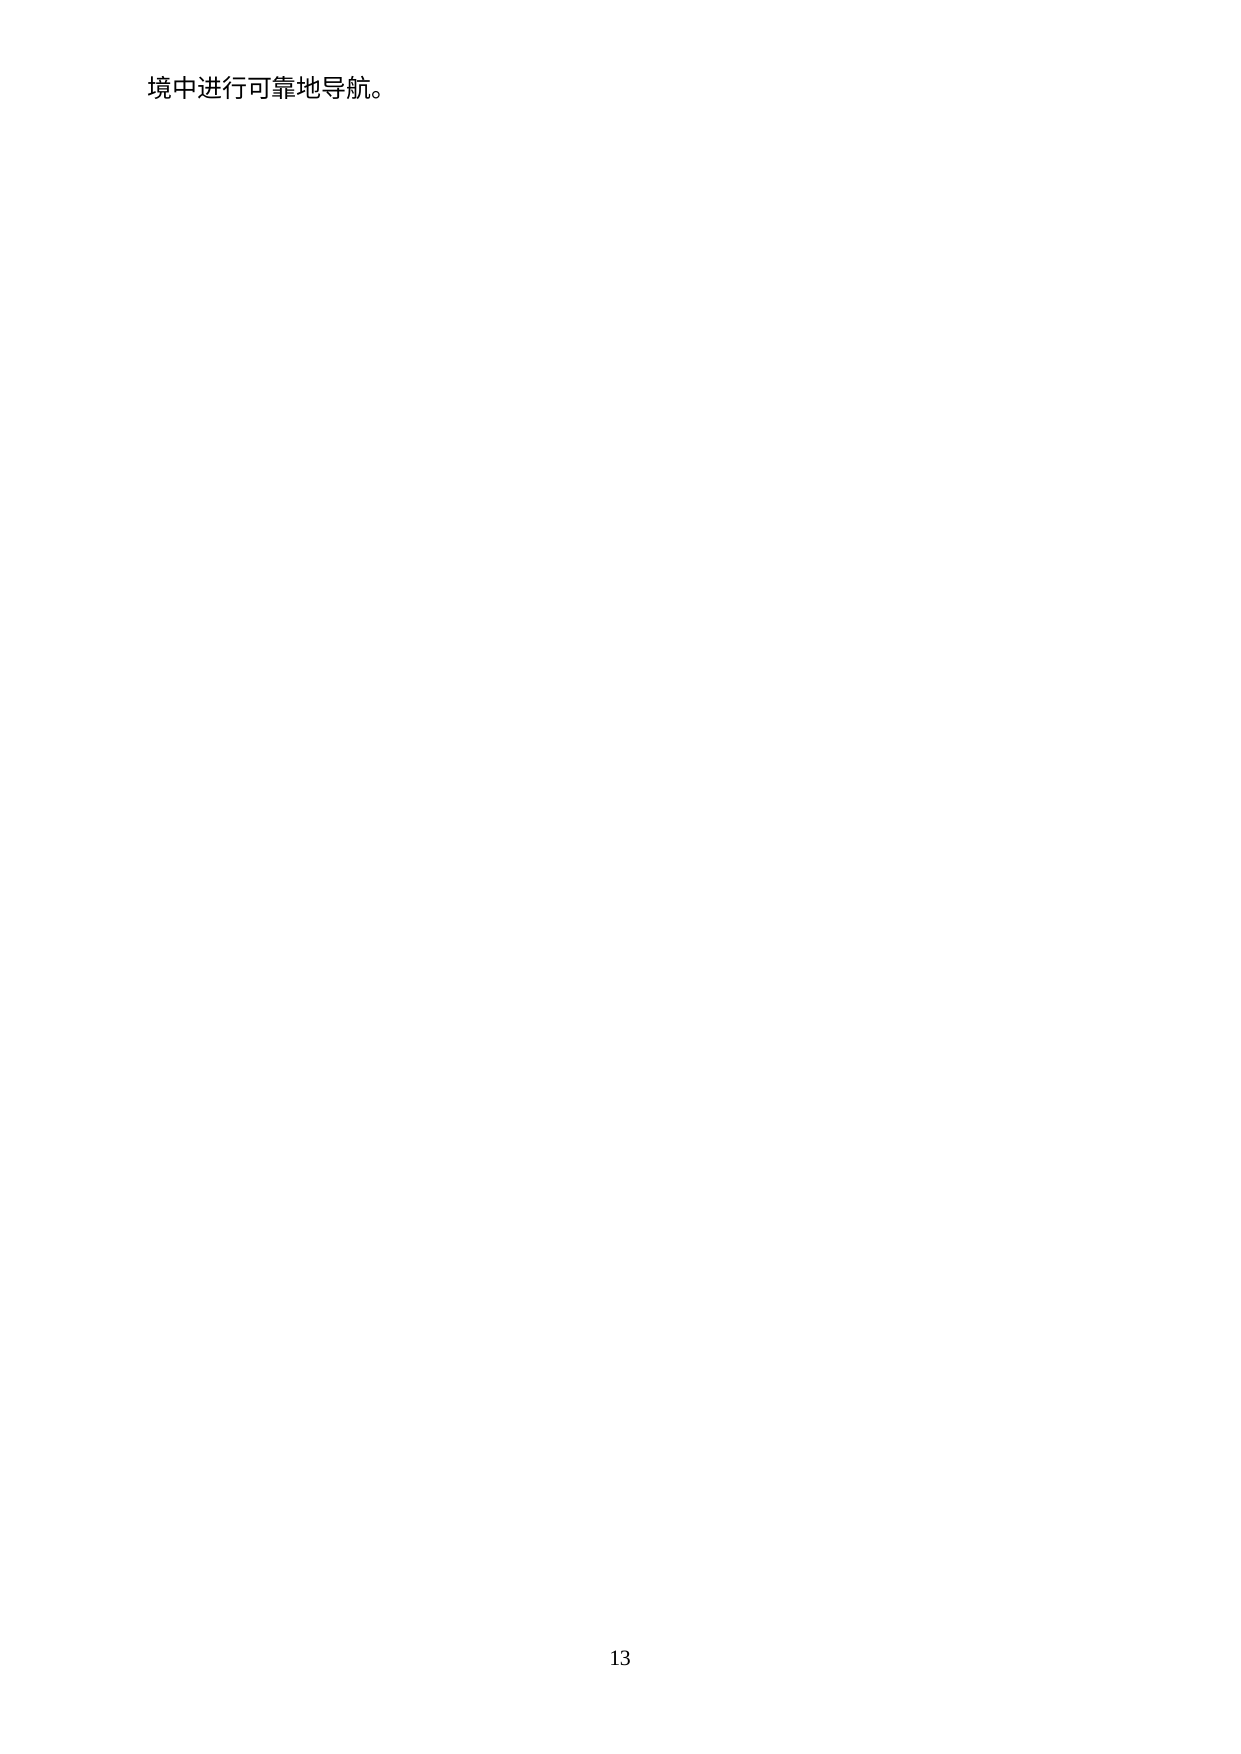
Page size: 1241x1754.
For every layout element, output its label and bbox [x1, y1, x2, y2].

text [148, 69, 1111, 105]
